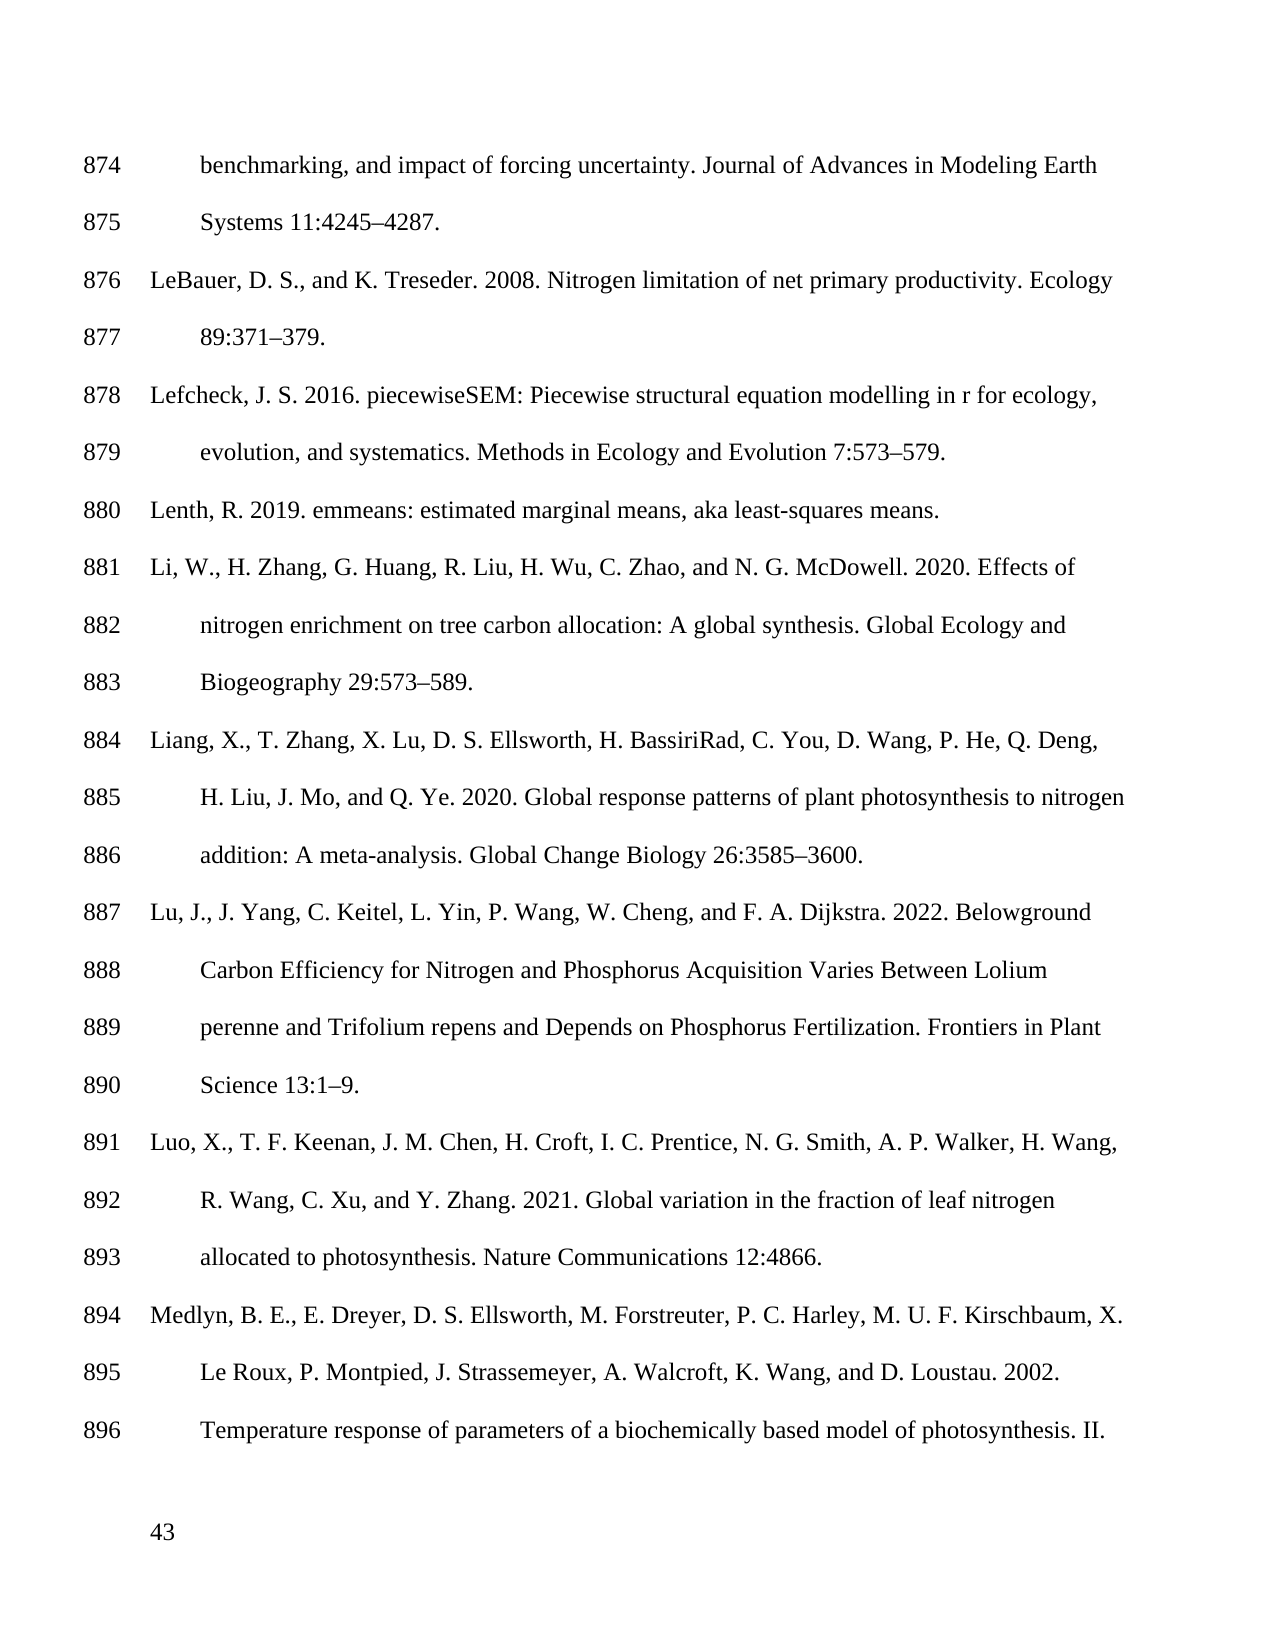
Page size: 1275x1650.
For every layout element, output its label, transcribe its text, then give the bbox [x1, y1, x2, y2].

text Lenth, R. 2019. emmeans: estimated marginal means, aka least-squares means. [150, 495, 1125, 524]
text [150, 1300, 1125, 1444]
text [150, 150, 1125, 236]
text Liang, X., T. Zhang, X. Lu, D. S. Ellsworth, H. BassiriRad, C. You, D. Wang, P. He, Q. Deng, H. Liu, J. Mo, and Q. Ye. 2020. Global response patterns of plant photosynthesis to nitrogen addition: A meta‐analysis. Global Change Biology 26:3585–3600. [150, 725, 1125, 869]
text Lefcheck, J. S. 2016. piecewiseSEM: Piecewise structural equation modelling in r for ecology, evolution, and systematics. Methods in Ecology and Evolution 7:573–579. [150, 380, 1125, 466]
text Lu, J., J. Yang, C. Keitel, L. Yin, P. Wang, W. Cheng, and F. A. Dijkstra. 2022. Belowground Carbon Efficiency for Nitrogen and Phosphorus Acquisition Varies Between Lolium perenne and Trifolium repens and Depends on Phosphorus Fertilization. Frontiers in Plant Science 13:1–9. [150, 897, 1125, 1099]
text Luo, X., T. F. Keenan, J. M. Chen, H. Croft, I. C. Prentice, N. G. Smith, A. P. Walker, H. Wang, R. Wang, C. Xu, and Y. Zhang. 2021. Global variation in the fraction of leaf nitrogen allocated to photosynthesis. Nature Communications 12:4866. [150, 1127, 1125, 1271]
text LeBauer, D. S., and K. Treseder. 2008. Nitrogen limitation of net primary productivity. Ecology 89:371–379. [150, 265, 1125, 351]
text Li, W., H. Zhang, G. Huang, R. Liu, H. Wu, C. Zhao, and N. G. McDowell. 2020. Effects of nitrogen enrichment on tree carbon allocation: A global synthesis. Global Ecology and Biogeography 29:573–589. [150, 552, 1125, 696]
